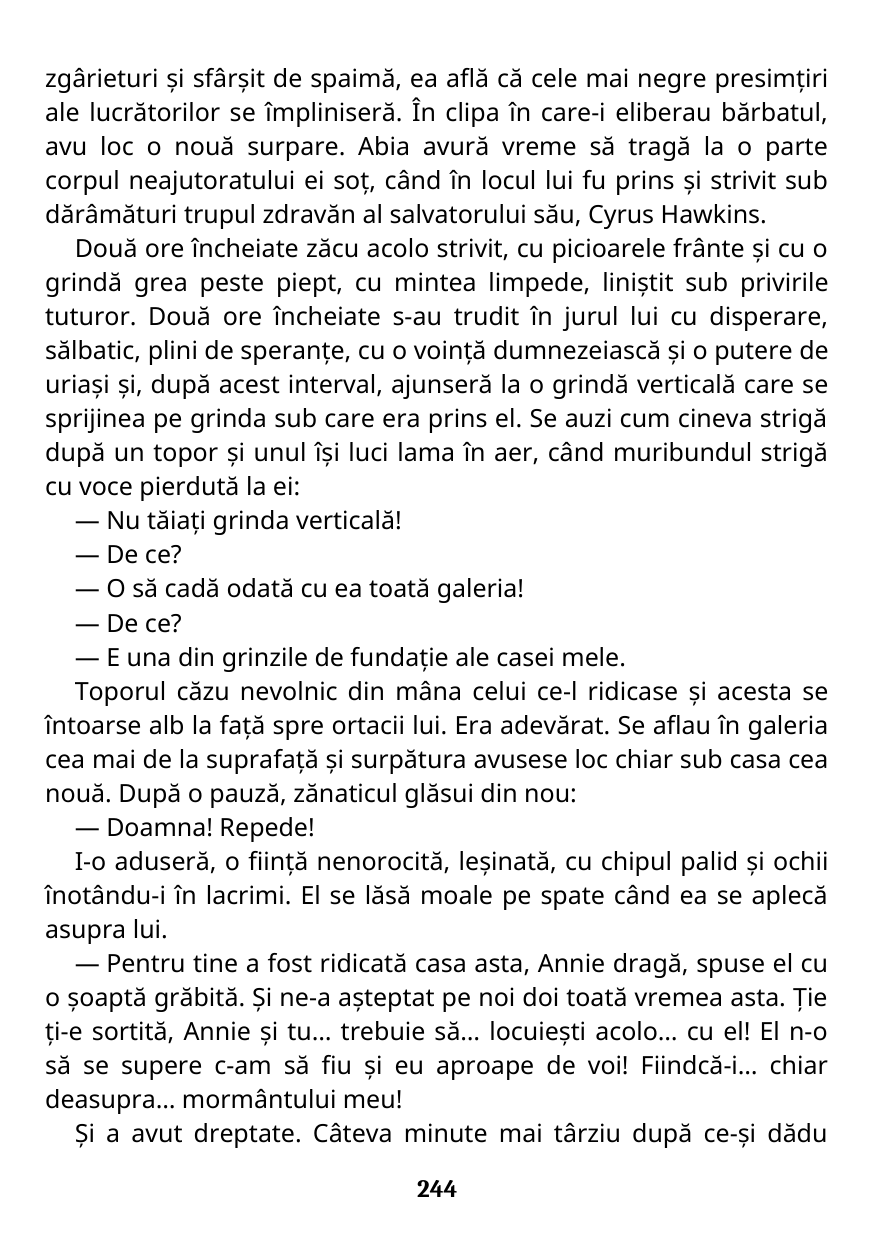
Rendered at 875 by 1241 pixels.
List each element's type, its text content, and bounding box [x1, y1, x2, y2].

text Două ore încheiate zăcu acolo strivit, cu picioarele frânte şi cu o grindă grea peste piept, cu mintea limpede, liniştit sub privirile tuturor. Două ore încheiate s-au trudit în jurul lui cu disperare, sălbatic, plini de speranţe, cu o voinţă dumnezeiască şi o putere de uriaşi şi, după acest interval, ajunseră la o grindă verticală care se sprijinea pe grinda sub care era prins el. Se auzi cum cineva strigă după un topor şi unul îşi luci lama în aer, când muribundul strigă cu voce pierdută la ei: [45, 231, 829, 503]
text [45, 60, 829, 231]
text — E una din grinzile de fundaţie ale casei mele. [45, 639, 829, 673]
text — De ce? [45, 537, 829, 571]
text — Nu tăiaţi grinda verticală! [45, 503, 829, 537]
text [45, 1116, 829, 1150]
text — Doamna! Repede! [45, 809, 829, 844]
text — O să cadă odată cu ea toată galeria! [45, 571, 829, 605]
text I-o aduseră, o fiinţă nenorocită, leşinată, cu chipul palid şi ochii înotându-i în lacrimi. El se lăsă moale pe spate când ea se aplecă asupra lui. [45, 844, 829, 946]
text Toporul căzu nevolnic din mâna celui ce-l ridicase şi acesta se întoarse alb la faţă spre ortacii lui. Era adevărat. Se aflau în galeria cea mai de la suprafaţă şi surpătura avusese loc chiar sub casa cea nouă. După o pauză, zănaticul glăsui din nou: [45, 673, 829, 809]
text — De ce? [45, 605, 829, 639]
text — Pentru tine a fost ridicată casa asta, Annie dragă, spuse el cu o şoaptă grăbită. Şi ne-a aşteptat pe noi doi toată vremea asta. Ţie ţi-e sortită, Annie şi tu… trebuie să… locuieşti acolo… cu el! El n-o să se supere c-am să fiu şi eu aproape de voi! Fiindcă-i… chiar deasupra… mormântului meu! [45, 946, 829, 1116]
